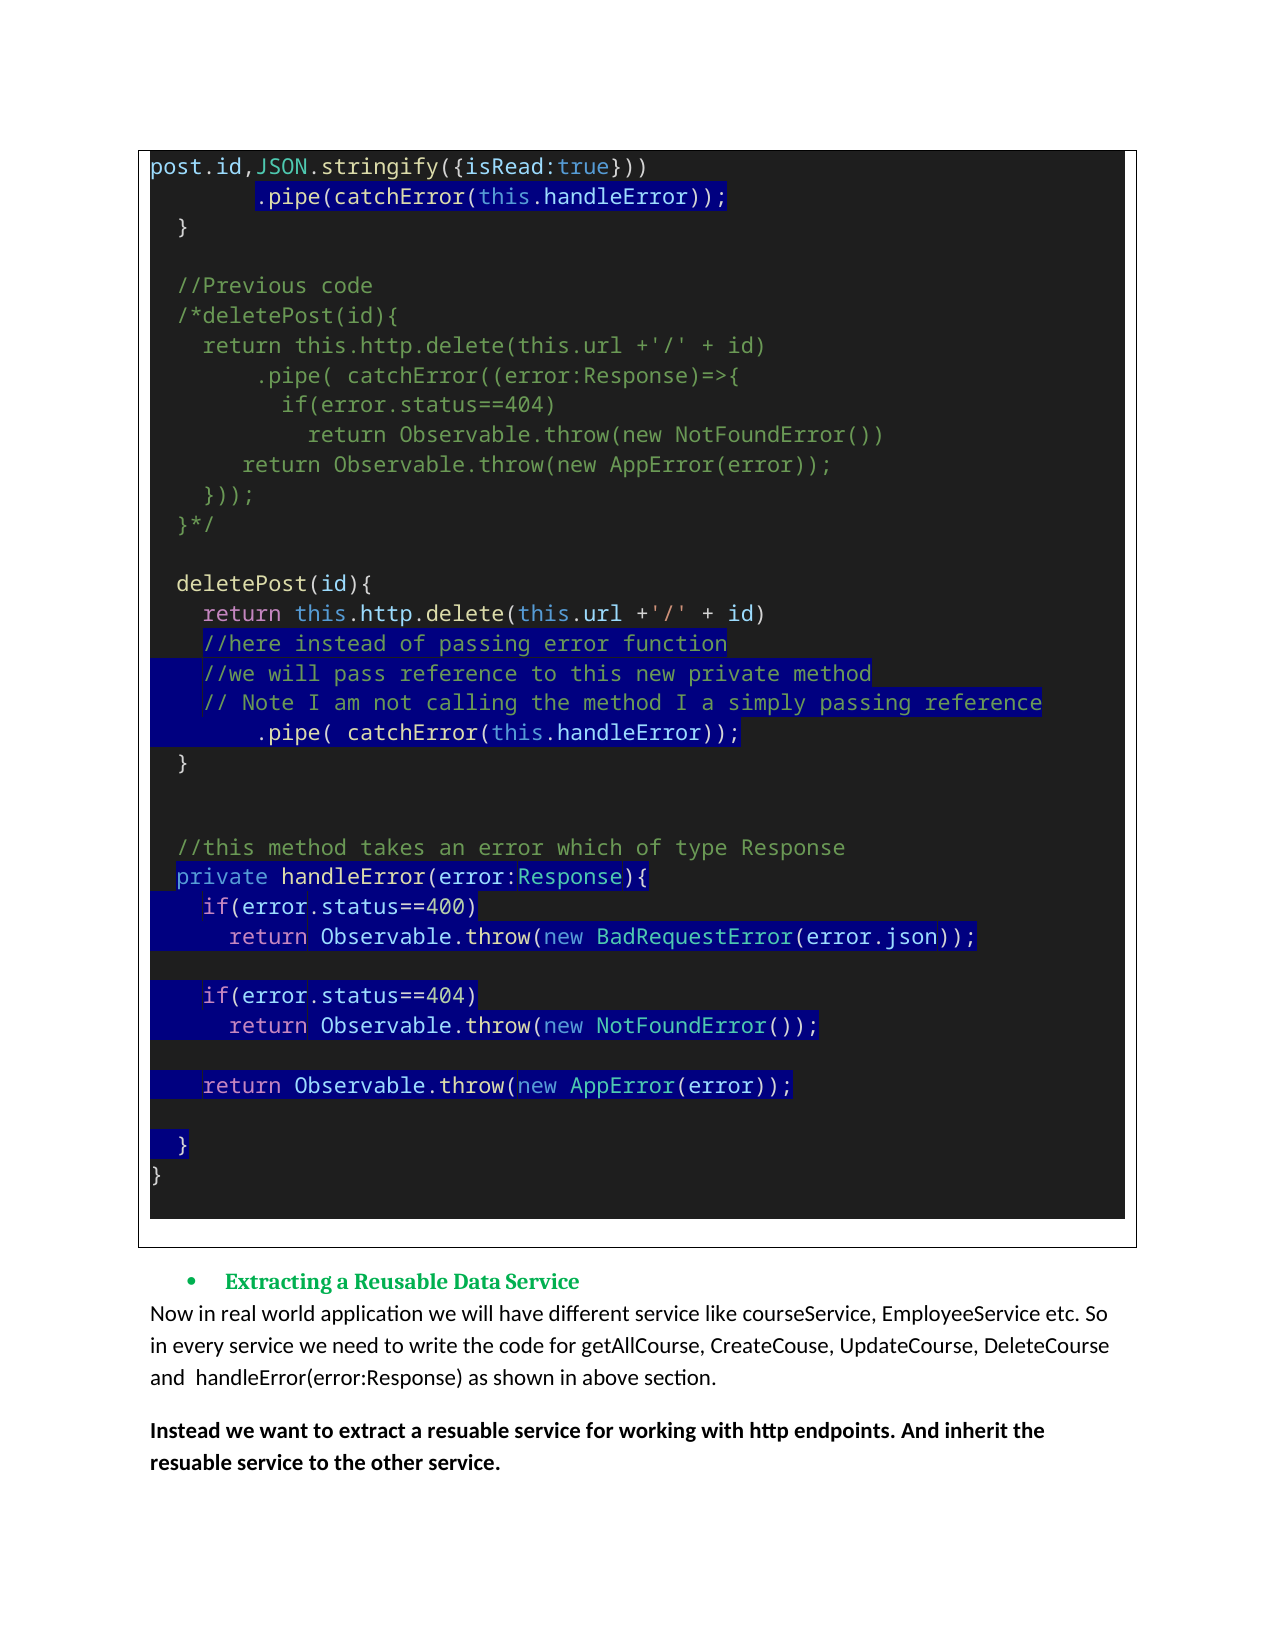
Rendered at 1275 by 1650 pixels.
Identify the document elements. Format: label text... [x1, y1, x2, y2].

text Now in real world application we will have different service like courseService, EmployeeService etc. So in every service we need to write the code for getAllCourse, CreateCouse, UpdateCourse, DeleteCourse and handleError(error:Response) as shown in above section. [150, 1299, 1125, 1391]
subtitle Extracting a Reusable Data Service [187, 1268, 1125, 1295]
text Instead we want to extract a resuable service for working with http endpoints. And inherit the resuable service to the other service. [150, 1416, 1125, 1476]
